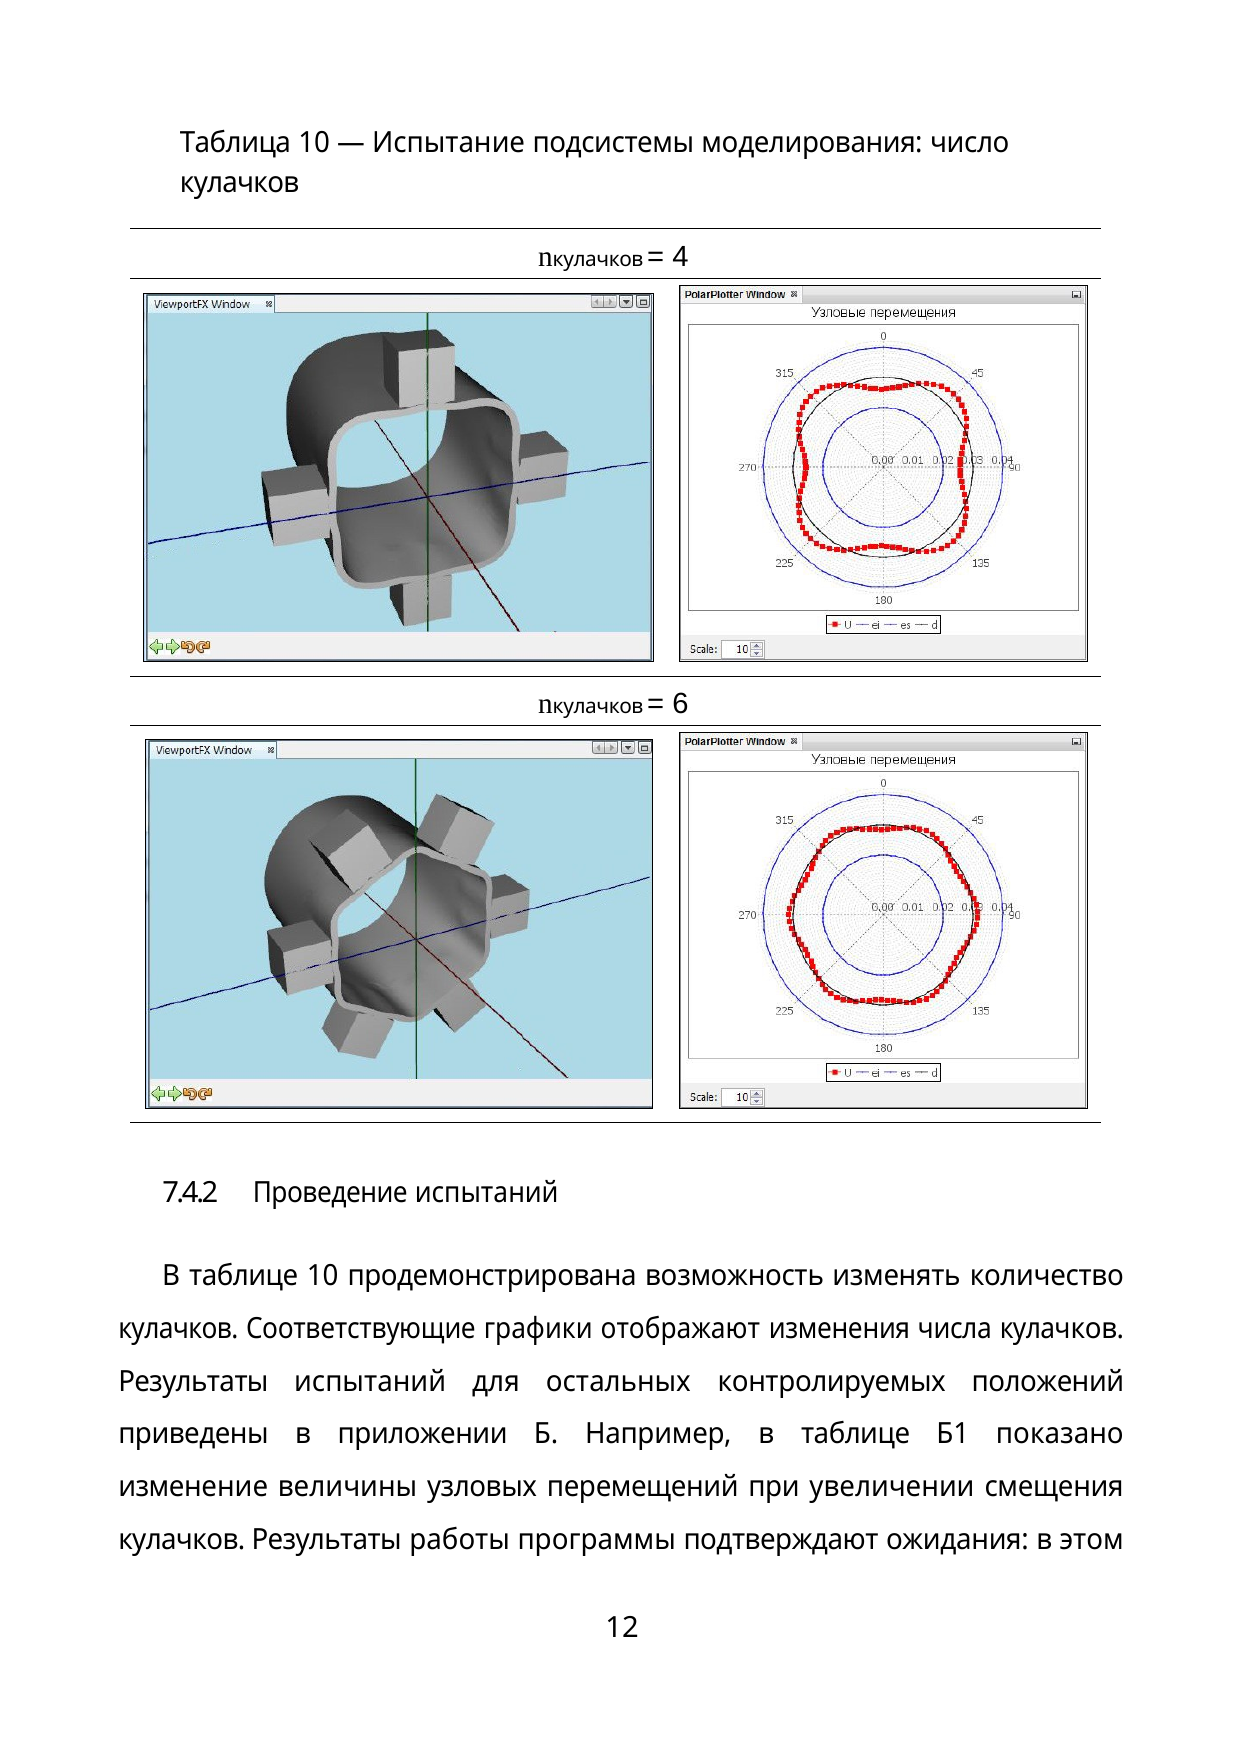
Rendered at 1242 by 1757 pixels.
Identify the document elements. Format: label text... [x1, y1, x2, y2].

text Таблица 10 — Испытание подсистемы моделирования: число кулачков [179, 121, 1135, 201]
picture [146, 740, 652, 1108]
picture [144, 294, 653, 661]
picture [680, 286, 1087, 661]
picture [680, 733, 1087, 1108]
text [118, 1254, 1124, 1558]
list Проведение испытаний [162, 1172, 1135, 1211]
